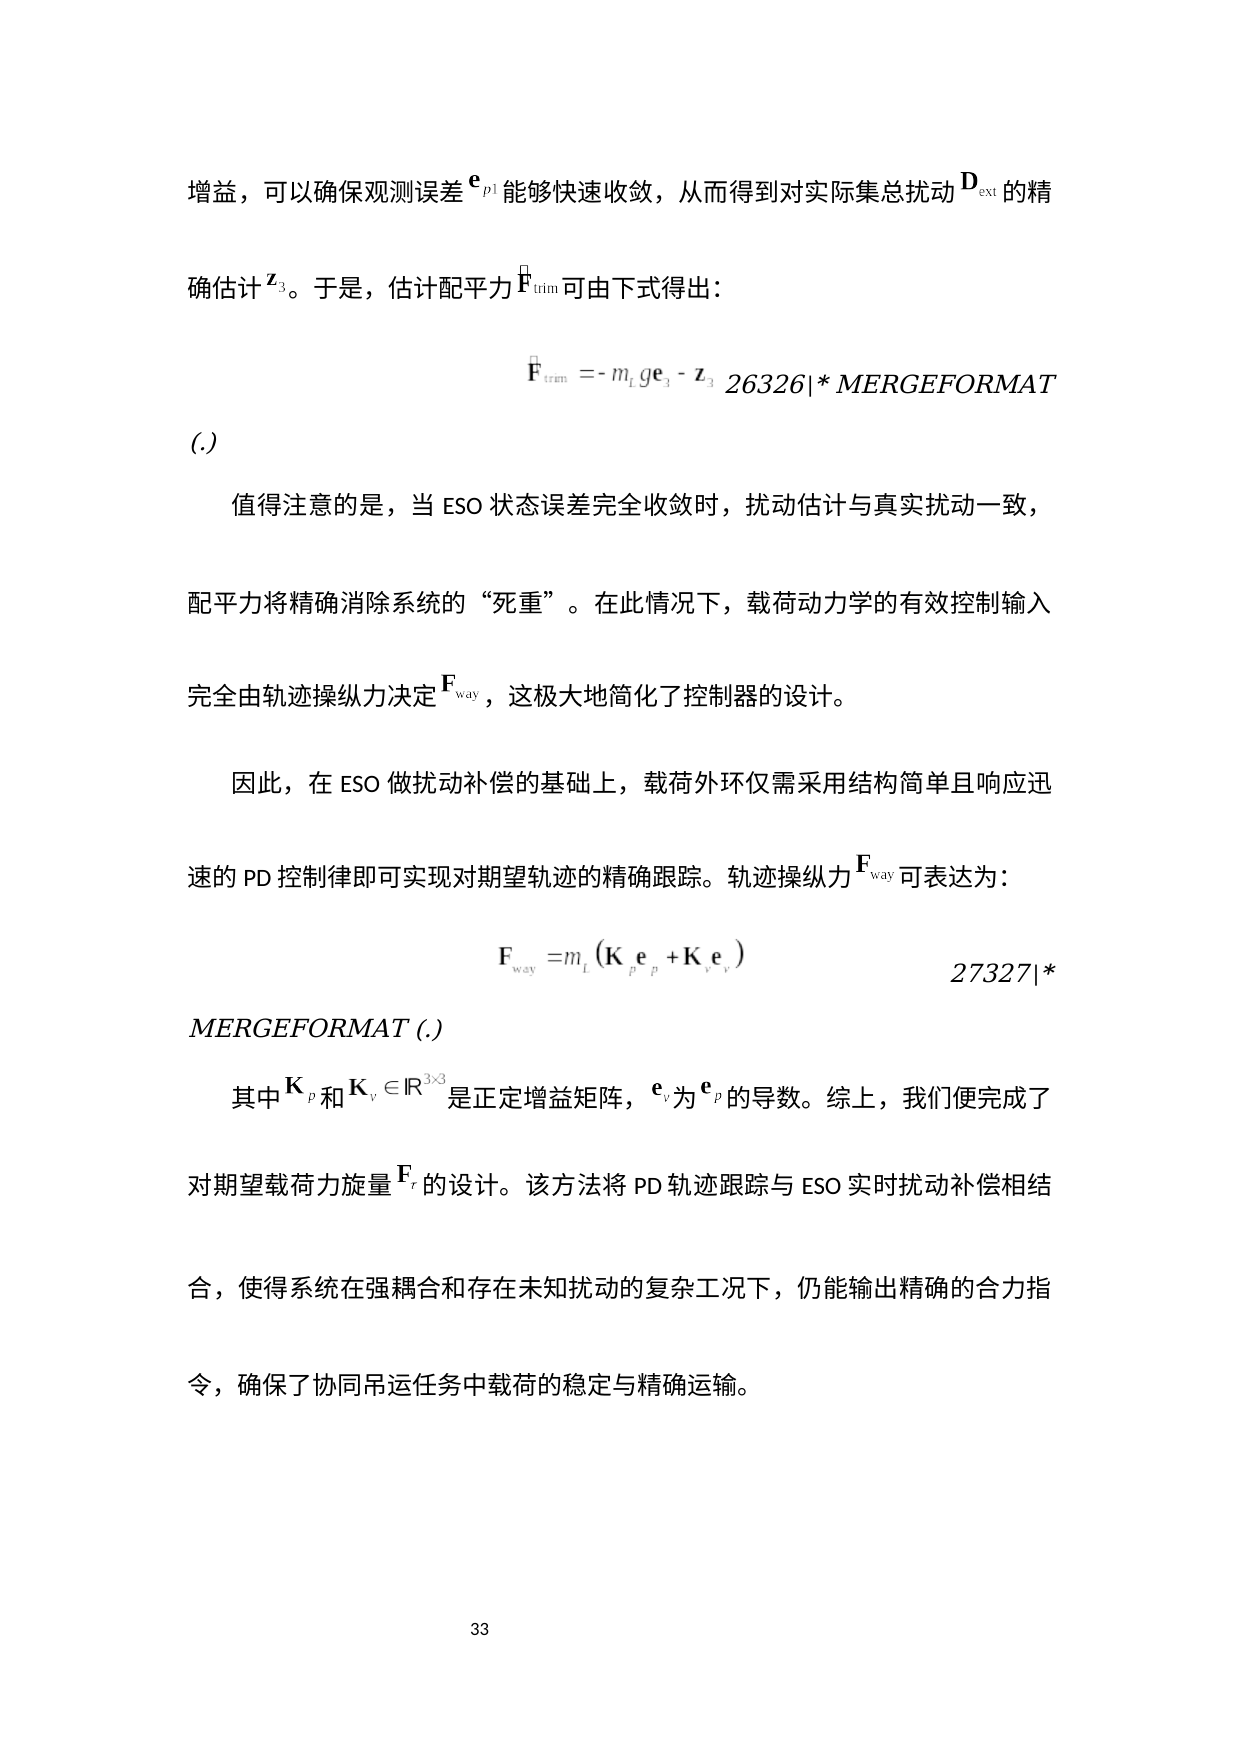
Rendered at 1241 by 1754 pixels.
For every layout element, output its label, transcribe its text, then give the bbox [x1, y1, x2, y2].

text 因此，在 ESO 做扰动补偿的基础上，载荷外环仅需采用结构简单且响应迅速的 PD 控制律即可实现对期望轨迹的精确跟踪。轨迹操纵力可表达为： [187, 749, 1053, 912]
text 其中和是正定增益矩阵，为的导数。综上，我们便完成了对期望载荷力旋量的设计。该方法将PD轨迹跟踪与ESO实时扰动补偿相结合，使得系统在强耦合和存在未知扰动的复杂工况下，仍能输出精确的合力指令，确保了协同吊运任务中载荷的稳定与精确运输。 [187, 1059, 1053, 1416]
text 值得注意的是，当 ESO 状态误差完全收敛时，扰动估计与真实扰动一致，配平力将精确消除系统的“死重”。在此情况下，载荷动力学的有效控制输入完全由轨迹操纵力决定，这极大地简化了控制器的设计。 [187, 471, 1053, 731]
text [187, 162, 1053, 324]
